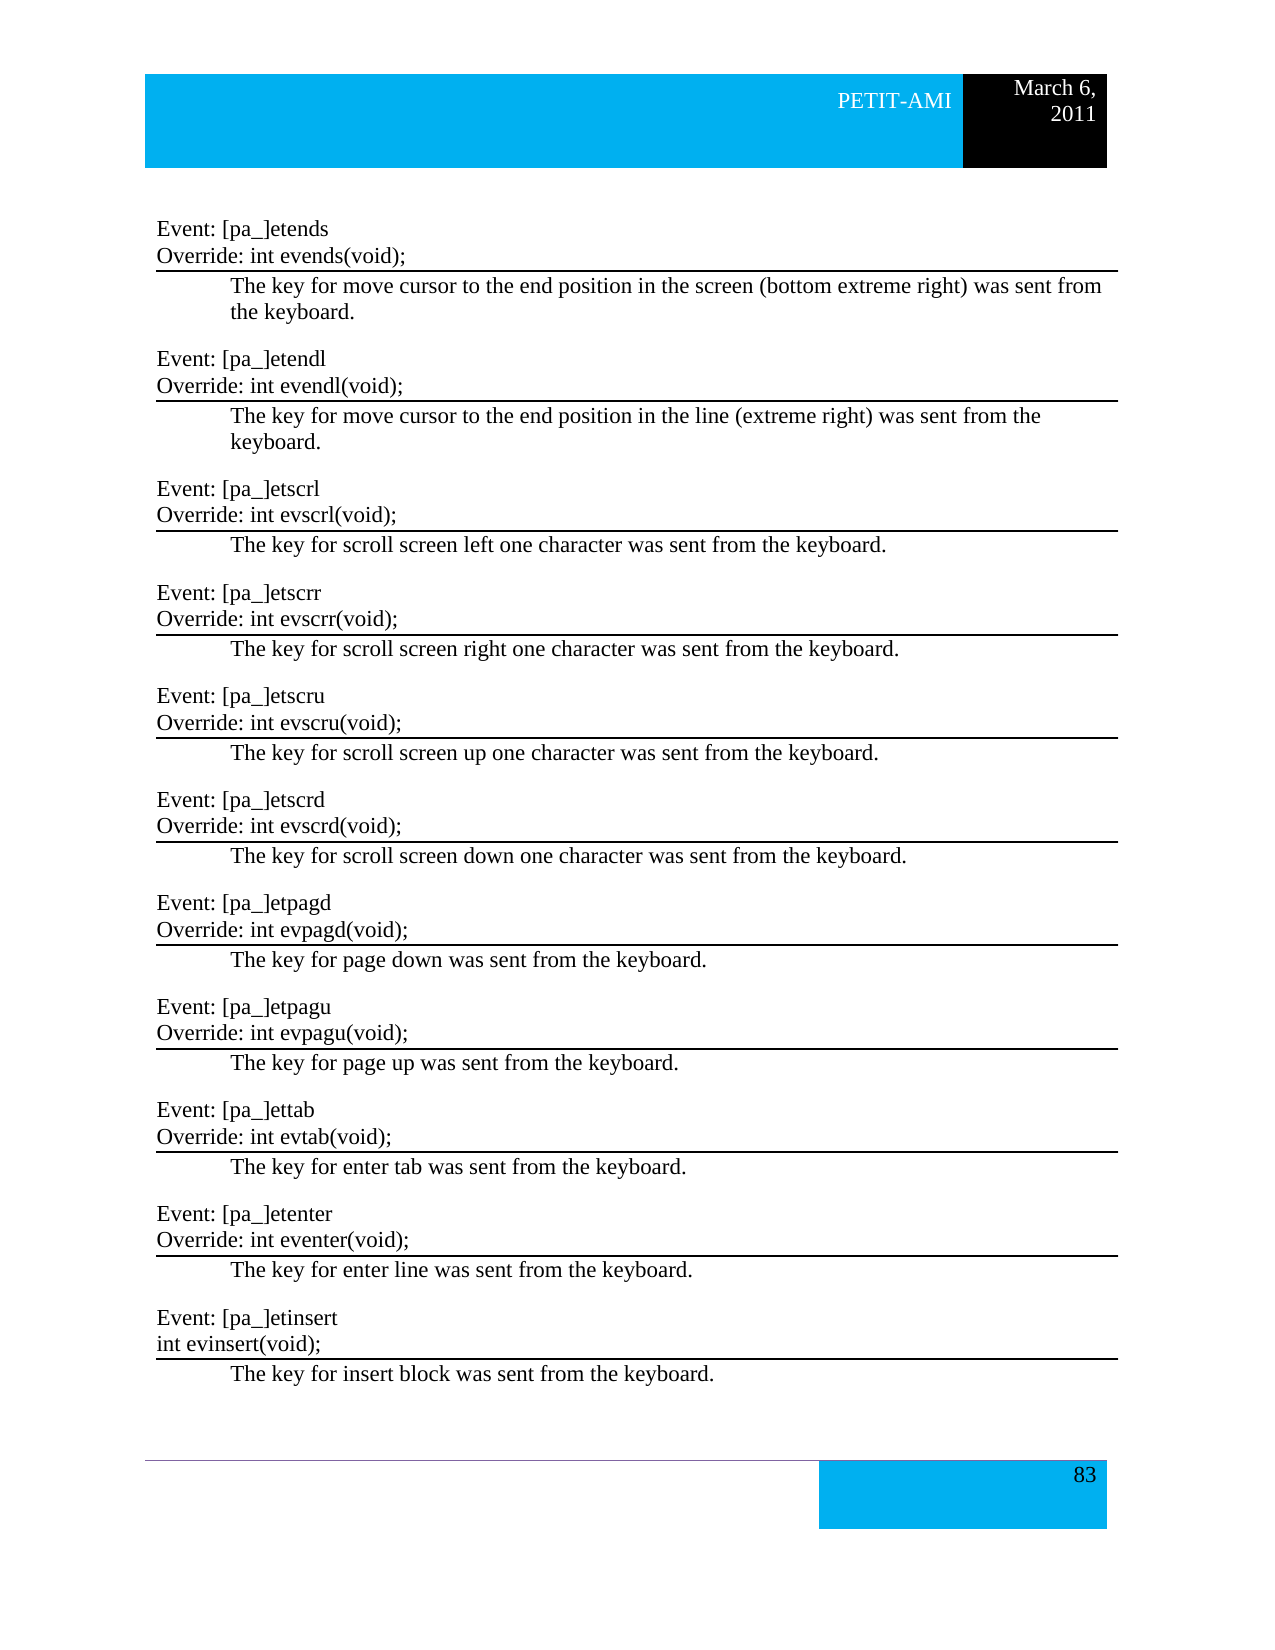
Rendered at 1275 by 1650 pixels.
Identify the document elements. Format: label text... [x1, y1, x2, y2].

text The key for move cursor to the end position in the screen (bottom extreme right) was sent from the keyboard. [230, 272, 1118, 324]
text Event: [pa_]etends [156, 215, 1118, 242]
text The key for page down was sent from the keyboard. [230, 946, 1118, 972]
text Override: int evtab(void); [156, 1123, 1118, 1151]
text The key for insert block was sent from the keyboard. [230, 1360, 1118, 1386]
text Override: int evscru(void); [156, 709, 1118, 737]
text Event: [pa_]etscrd [156, 786, 1118, 812]
text The key for scroll screen left one character was sent from the keyboard. [230, 532, 1118, 558]
text int evinsert(void); [156, 1330, 1118, 1358]
text The key for page up was sent from the keyboard. [230, 1050, 1118, 1076]
text Override: int evendl(void); [156, 372, 1118, 400]
text Override: int evscrd(void); [156, 812, 1118, 841]
text Event: [pa_]etpagu [156, 993, 1118, 1019]
text Event: [pa_]etpagd [156, 889, 1118, 916]
text The key for enter tab was sent from the keyboard. [230, 1153, 1118, 1179]
text Event: [pa_]etscru [156, 682, 1118, 709]
text Override: int evscrr(void); [156, 605, 1118, 634]
text Event: [pa_]etscrr [156, 579, 1118, 605]
text The key for move cursor to the end position in the line (extreme right) was sent from the keyboard. [230, 402, 1118, 454]
text The key for scroll screen up one character was sent from the keyboard. [230, 739, 1118, 765]
text Event: [pa_]etinsert [156, 1303, 1118, 1330]
text The key for scroll screen right one character was sent from the keyboard. [230, 636, 1118, 661]
text Event: [pa_]etenter [156, 1200, 1118, 1226]
text Event: [pa_]etendl [156, 345, 1118, 372]
text The key for scroll screen down one character was sent from the keyboard. [230, 843, 1118, 868]
text Override: int evends(void); [156, 242, 1118, 270]
text Override: int evpagd(void); [156, 916, 1118, 944]
text Event: [pa_]etscrl [156, 475, 1118, 502]
text The key for enter line was sent from the keyboard. [230, 1257, 1118, 1283]
text Event: [pa_]ettab [156, 1096, 1118, 1123]
text Override: int evpagu(void); [156, 1019, 1118, 1048]
text Override: int evscrl(void); [156, 502, 1118, 530]
text Override: int eventer(void); [156, 1226, 1118, 1255]
